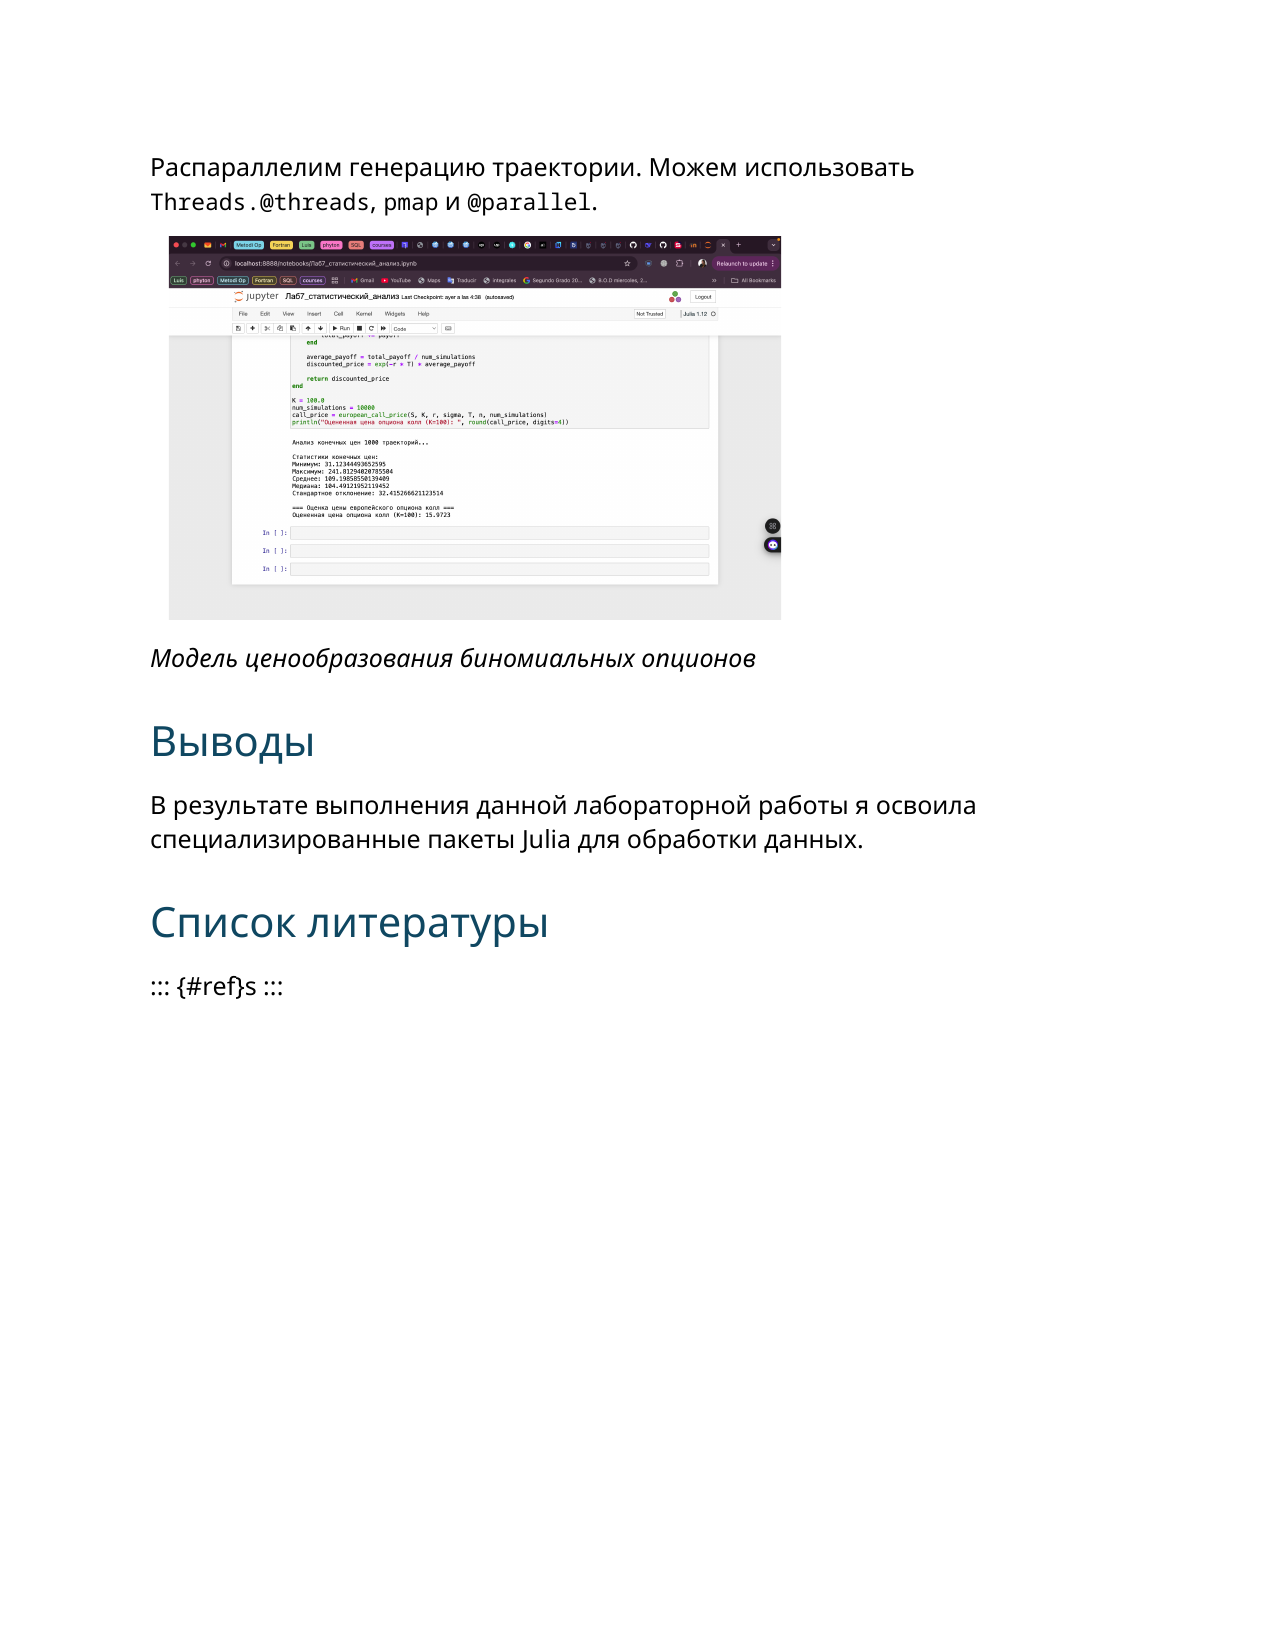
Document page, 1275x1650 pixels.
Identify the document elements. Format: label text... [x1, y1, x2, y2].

text Модель ценообразования биномиальных опционов [150, 641, 1125, 674]
text Распараллелим генерацию траектории. Можем использовать Threads.@threads, pmap и @parallel. [150, 150, 1125, 218]
subtitle Список литературы [150, 893, 1125, 950]
picture [168, 236, 782, 620]
text В результате выполнения данной лабораторной работы я освоила специализированные пакеты Julia для обработки данных. [150, 788, 1125, 856]
subtitle Выводы [150, 712, 1125, 769]
text ::: {#ref}s ::: [150, 969, 1125, 1003]
